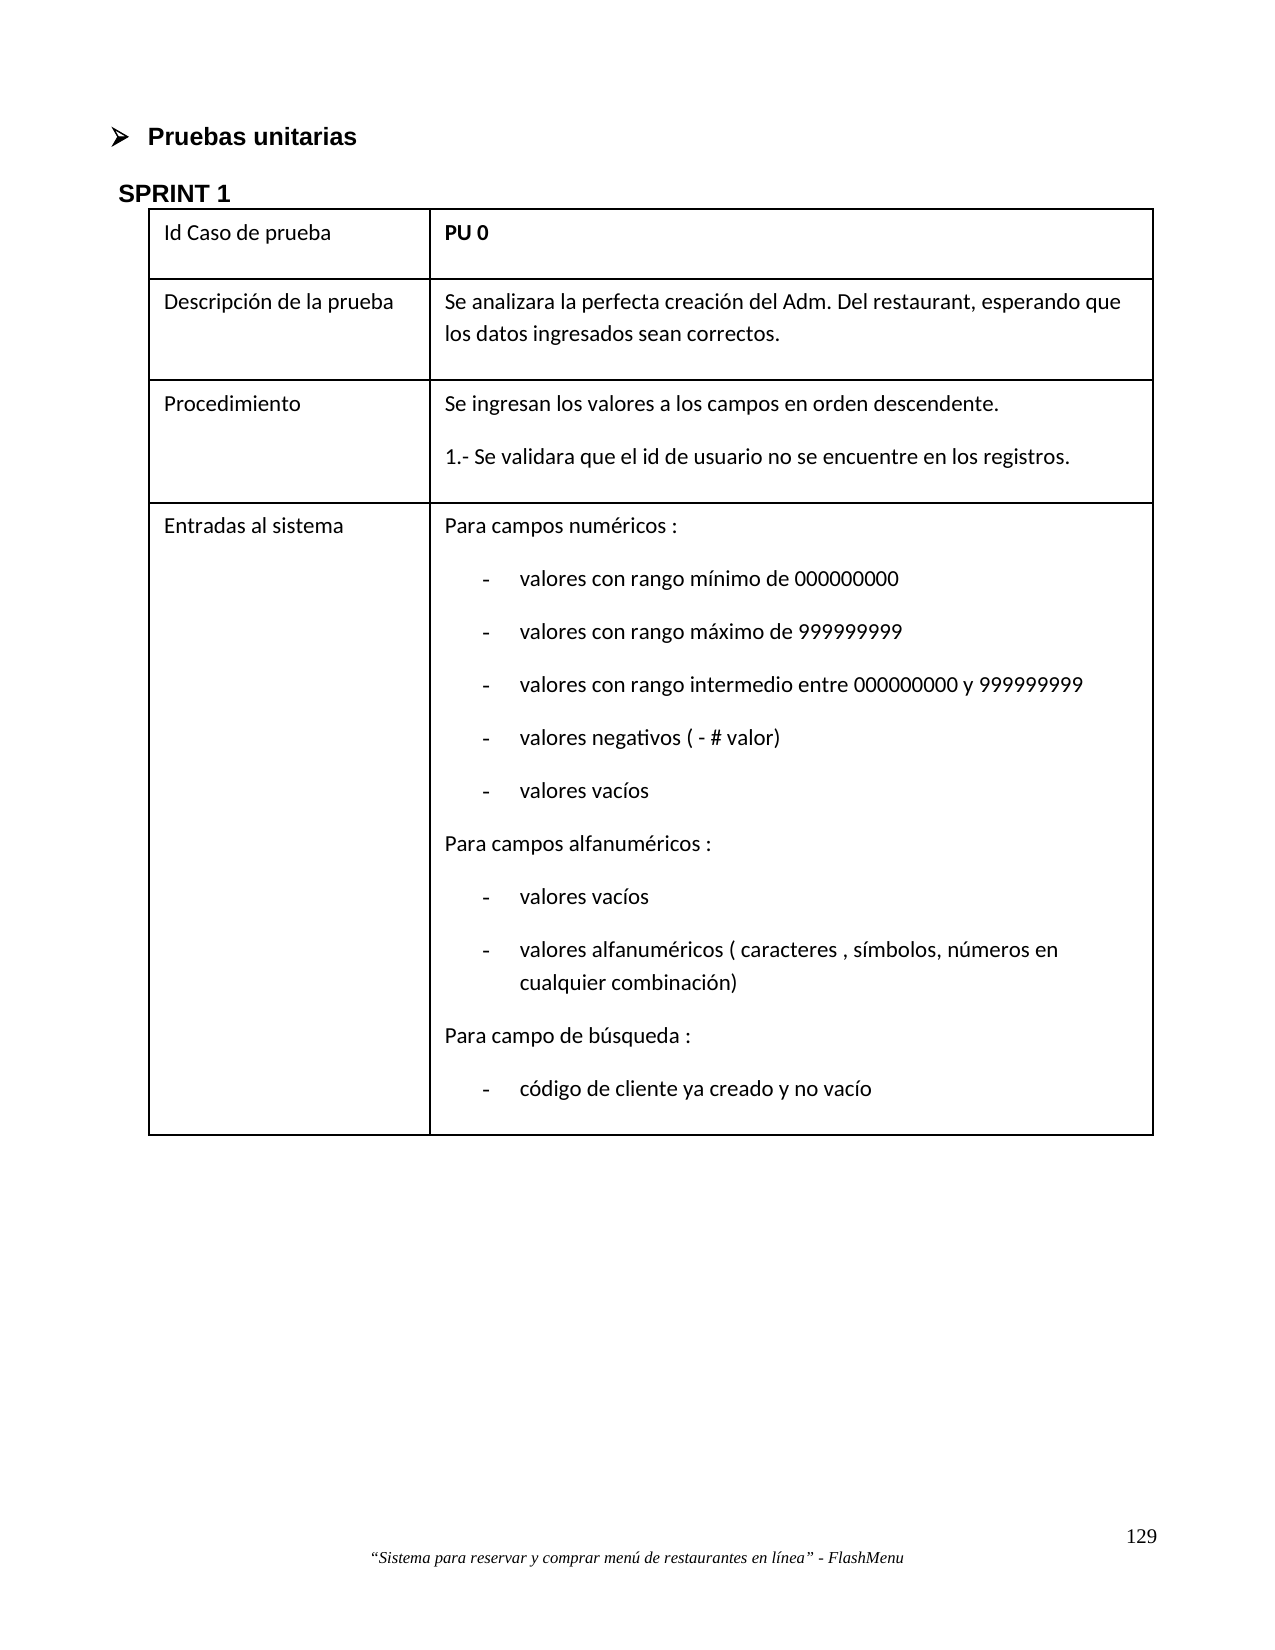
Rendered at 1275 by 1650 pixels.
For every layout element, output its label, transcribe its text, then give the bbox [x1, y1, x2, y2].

table_cell Procedimiento [150, 381, 429, 502]
table_header Id Caso de prueba [150, 210, 429, 278]
table_cell Se ingresan los valores a los campos en orden descendente. 1.- Se validara que el id de usuario no se encuentre en los registros. [431, 381, 1152, 502]
table_header PU 0 [431, 210, 1152, 278]
subtitle SPRINT 1 [118, 179, 1157, 208]
table_cell Para campos numéricos : valores con rango mínimo de 000000000 valores con rango máximo de 999999999 valores con rango intermedio entre 000000000 y 999999999 valores negativos ( - # valor) valores vacíos Para campos alfanuméricos : valores vacíos valores alfanuméricos ( caracteres , símbolos, números en cualquier combinación) Para campo de búsqueda : código de cliente ya creado y no vacío [431, 504, 1152, 1134]
table_cell Entradas al sistema [150, 504, 429, 1134]
table_cell Descripción de la prueba [150, 280, 429, 379]
table_cell Se analizara la perfecta creación del Adm. Del restaurant, esperando que los datos ingresados sean correctos. [431, 280, 1152, 379]
subtitle Pruebas unitarias [110, 122, 1157, 151]
